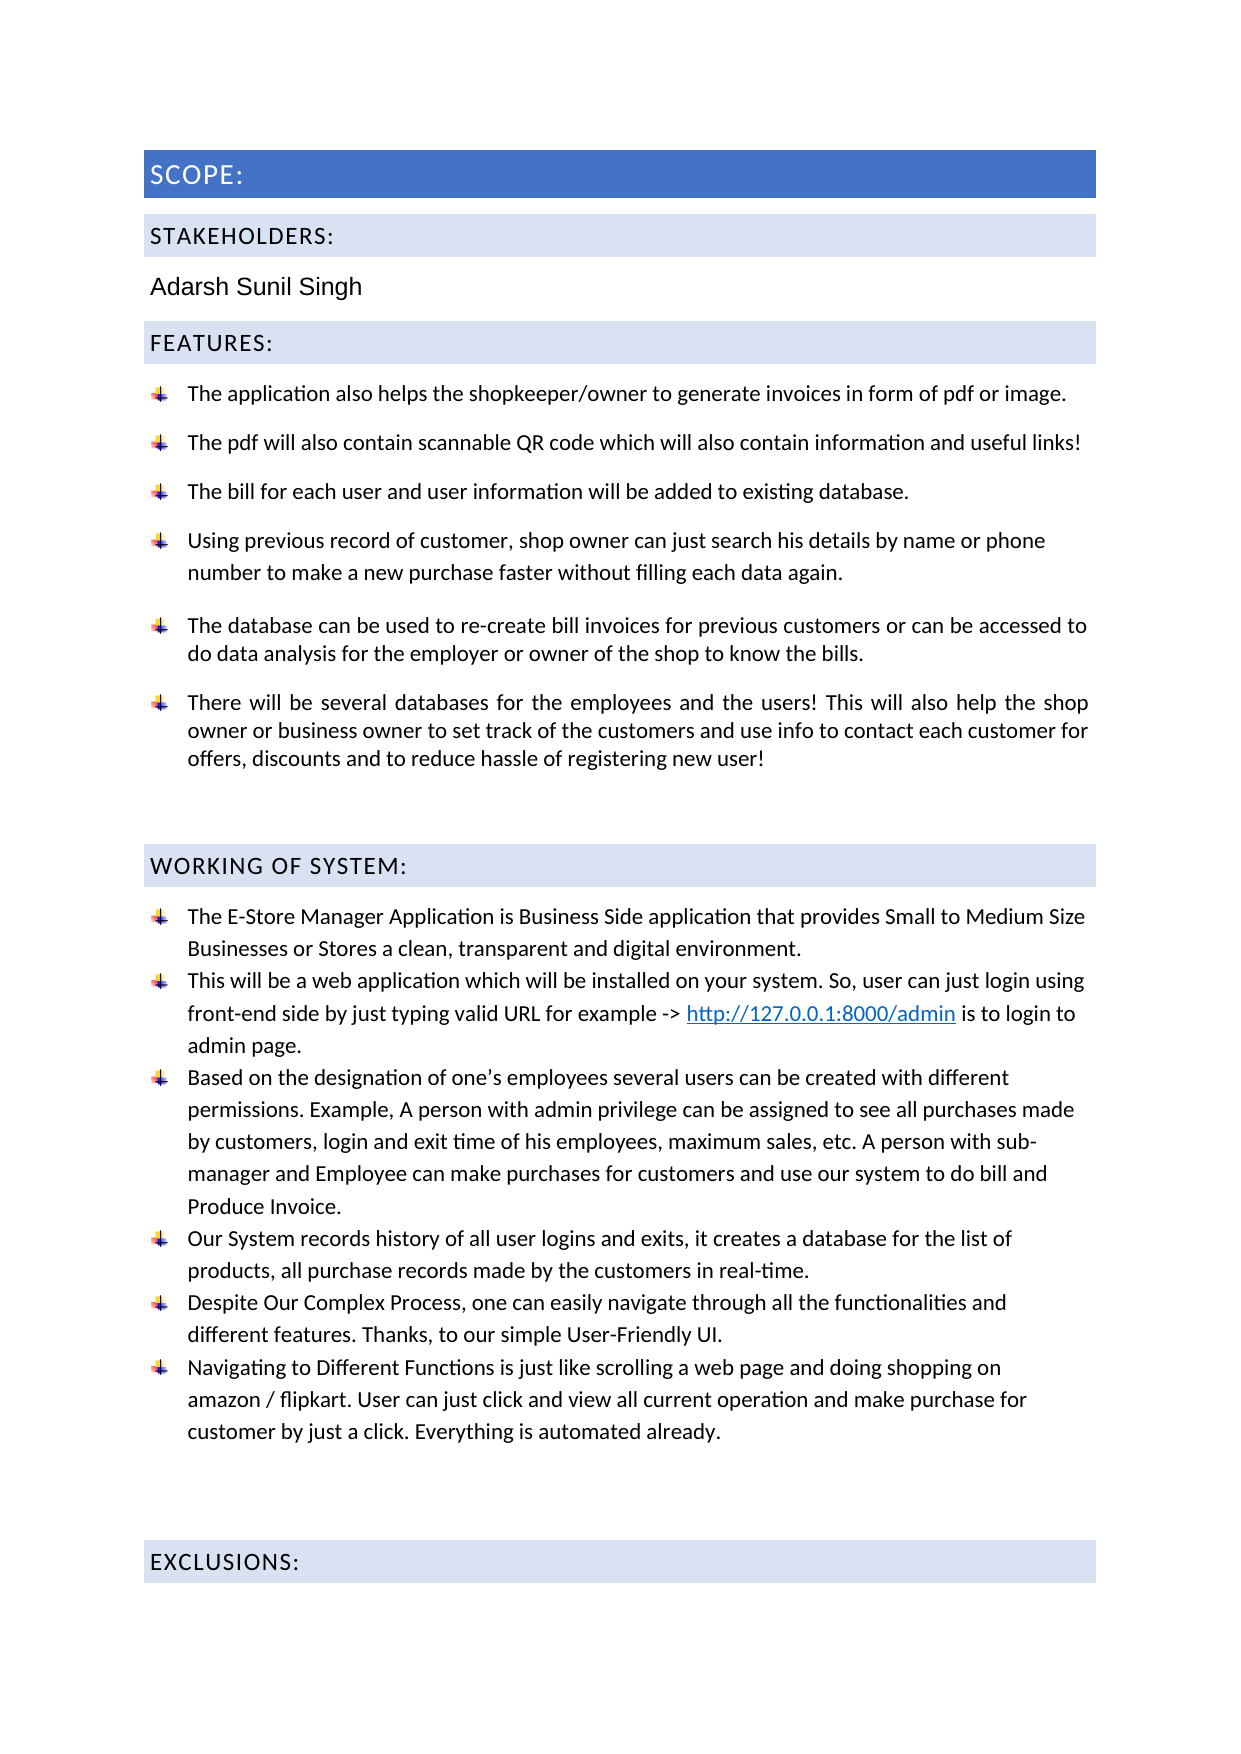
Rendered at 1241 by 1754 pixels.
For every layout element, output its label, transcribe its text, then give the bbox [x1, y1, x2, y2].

list Using previous record of customer, shop owner can just search his details by name or phone number to make a new purchase faster without filling each data again. [150, 526, 1090, 586]
list This will be a web application which will be installed on your system. So, user can just login using front-end side by just typing valid URL for example -> http://127.0.0.1:8000/admin is to login to admin page. [150, 966, 1090, 1059]
picture [151, 1358, 168, 1375]
subtitle EXCLUSIONS: [150, 1546, 1090, 1577]
picture [151, 907, 168, 925]
text Adarsh Sunil Singh [150, 272, 1090, 301]
list There will be several databases for the employees and the users! This will also help the shop owner or business owner to set track of the customers and use info to contact each customer for offers, discounts and to reduce hassle of registering new user! [150, 688, 1090, 772]
list The application also helps the shopkeeper/owner to generate invoices in form of pdf or image. [150, 379, 1090, 407]
subtitle WORKING OF SYSTEM: [150, 850, 1090, 881]
subtitle STAKEHOLDERS: [150, 220, 1090, 251]
list Based on the designation of one’s employees several users can be created with different permissions. Example, A person with admin privilege can be assigned to see all purchases made by customers, login and exit time of his employees, maximum sales, etc. A person with sub-manager and Employee can make purchases for customers and use our system to do bill and Produce Invoice. [150, 1063, 1090, 1220]
picture [151, 693, 168, 711]
picture [151, 972, 168, 989]
list Navigating to Different Functions is just like scrolling a web page and doing shopping on amazon / flipkart. User can just click and view all current operation and make purchase for customer by just a click. Everything is automated already. [150, 1353, 1090, 1445]
subtitle SCOPE: [235, 156, 1090, 192]
picture [151, 616, 168, 634]
list Despite Our Complex Process, one can easily navigate through all the functionalities and different features. Thanks, to our simple User-Friendly UI. [150, 1288, 1090, 1348]
picture [151, 482, 168, 500]
picture [151, 531, 168, 549]
picture [151, 1229, 168, 1247]
list The pdf will also contain scannable QR code which will also contain information and useful links! [150, 428, 1090, 456]
list Our System records history of all user logins and exits, it creates a database for the list of products, all purchase records made by the customers in real-time. [150, 1224, 1090, 1284]
picture [151, 433, 168, 451]
picture [151, 1294, 168, 1311]
list The database can be used to re-create bill invoices for previous customers or can be accessed to do data analysis for the employer or owner of the shop to know the bills. [150, 611, 1090, 667]
picture [151, 1068, 168, 1086]
subtitle FEATURES: [150, 328, 1090, 358]
picture [151, 385, 168, 402]
list The E-Store Manager Application is Business Side application that provides Small to Medium Size Businesses or Stores a clean, transparent and digital environment. [150, 902, 1090, 962]
list The bill for each user and user information will be added to existing database. [150, 477, 1090, 505]
